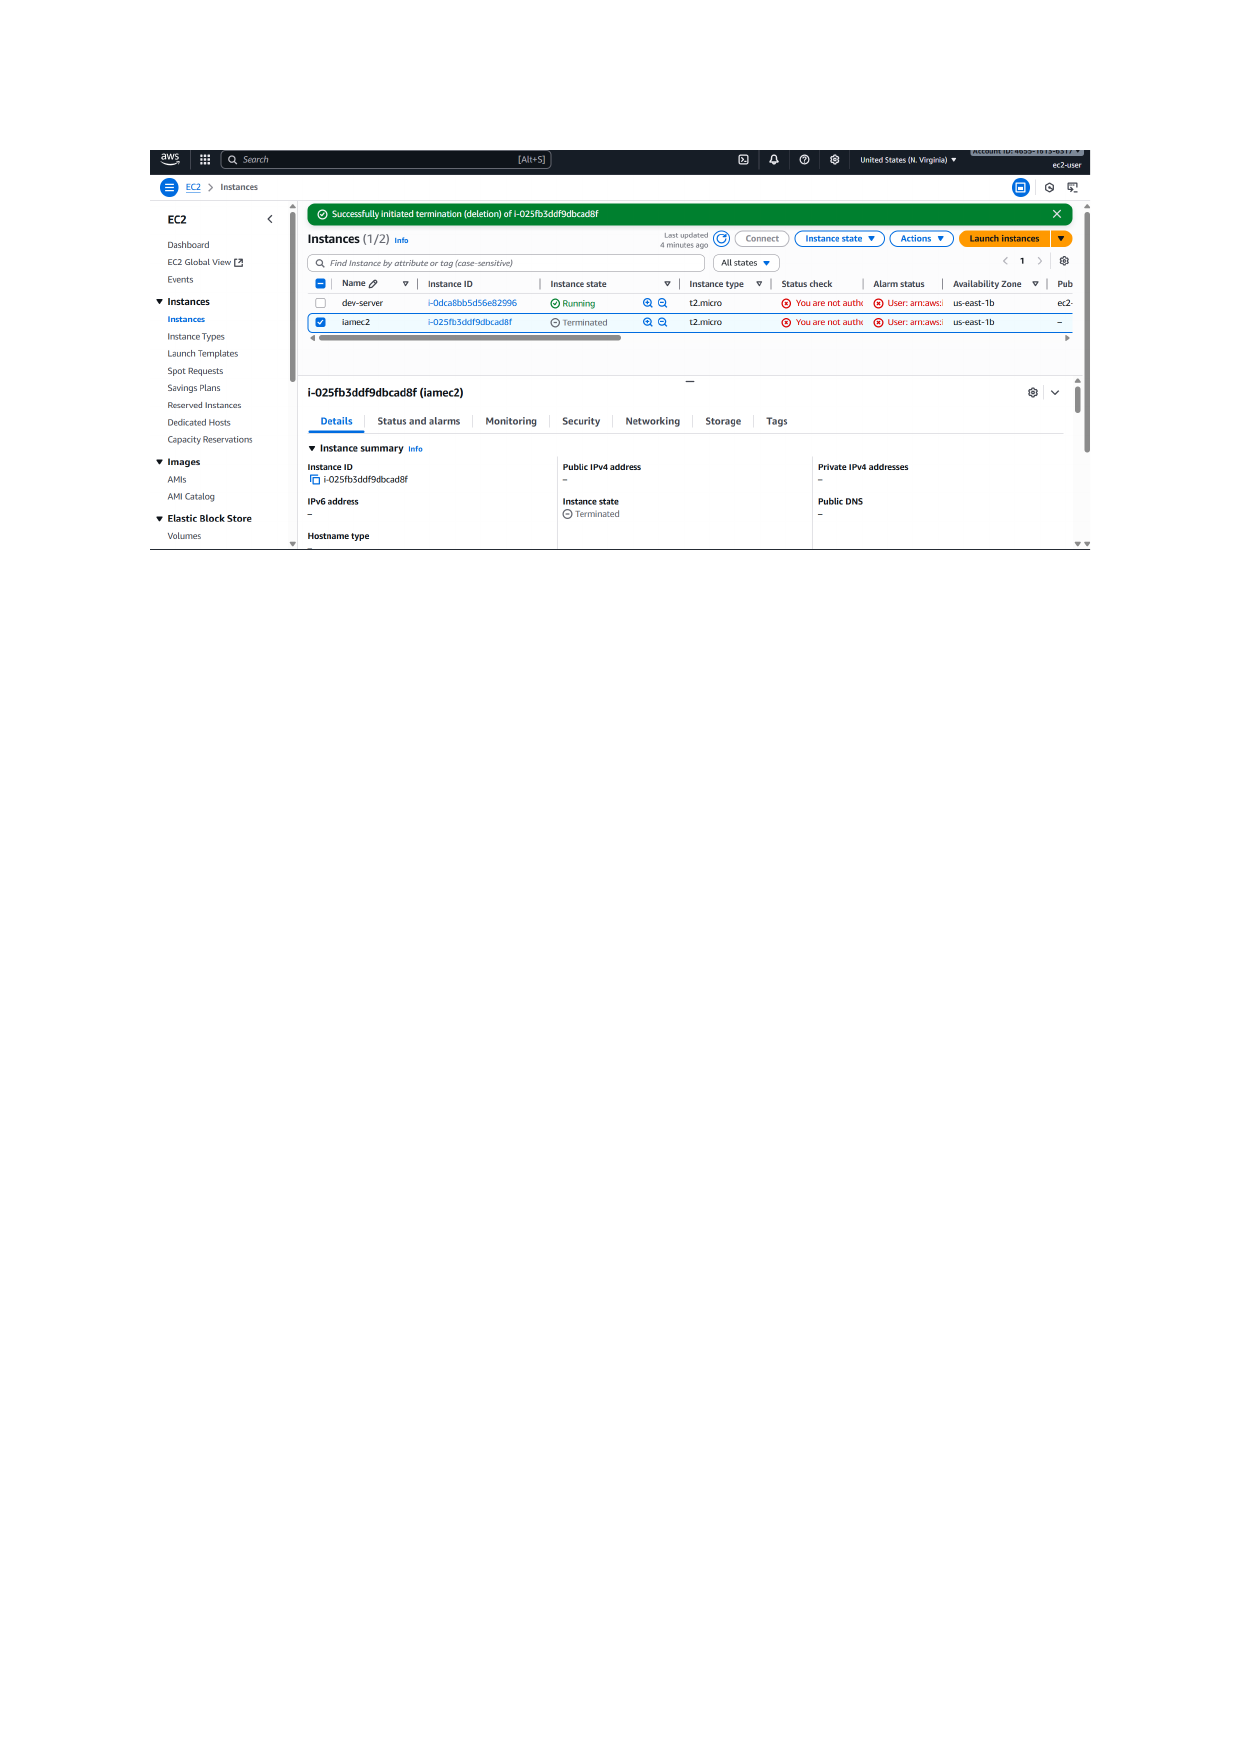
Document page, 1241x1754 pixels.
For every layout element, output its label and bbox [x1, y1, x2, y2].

picture [150, 150, 1091, 550]
